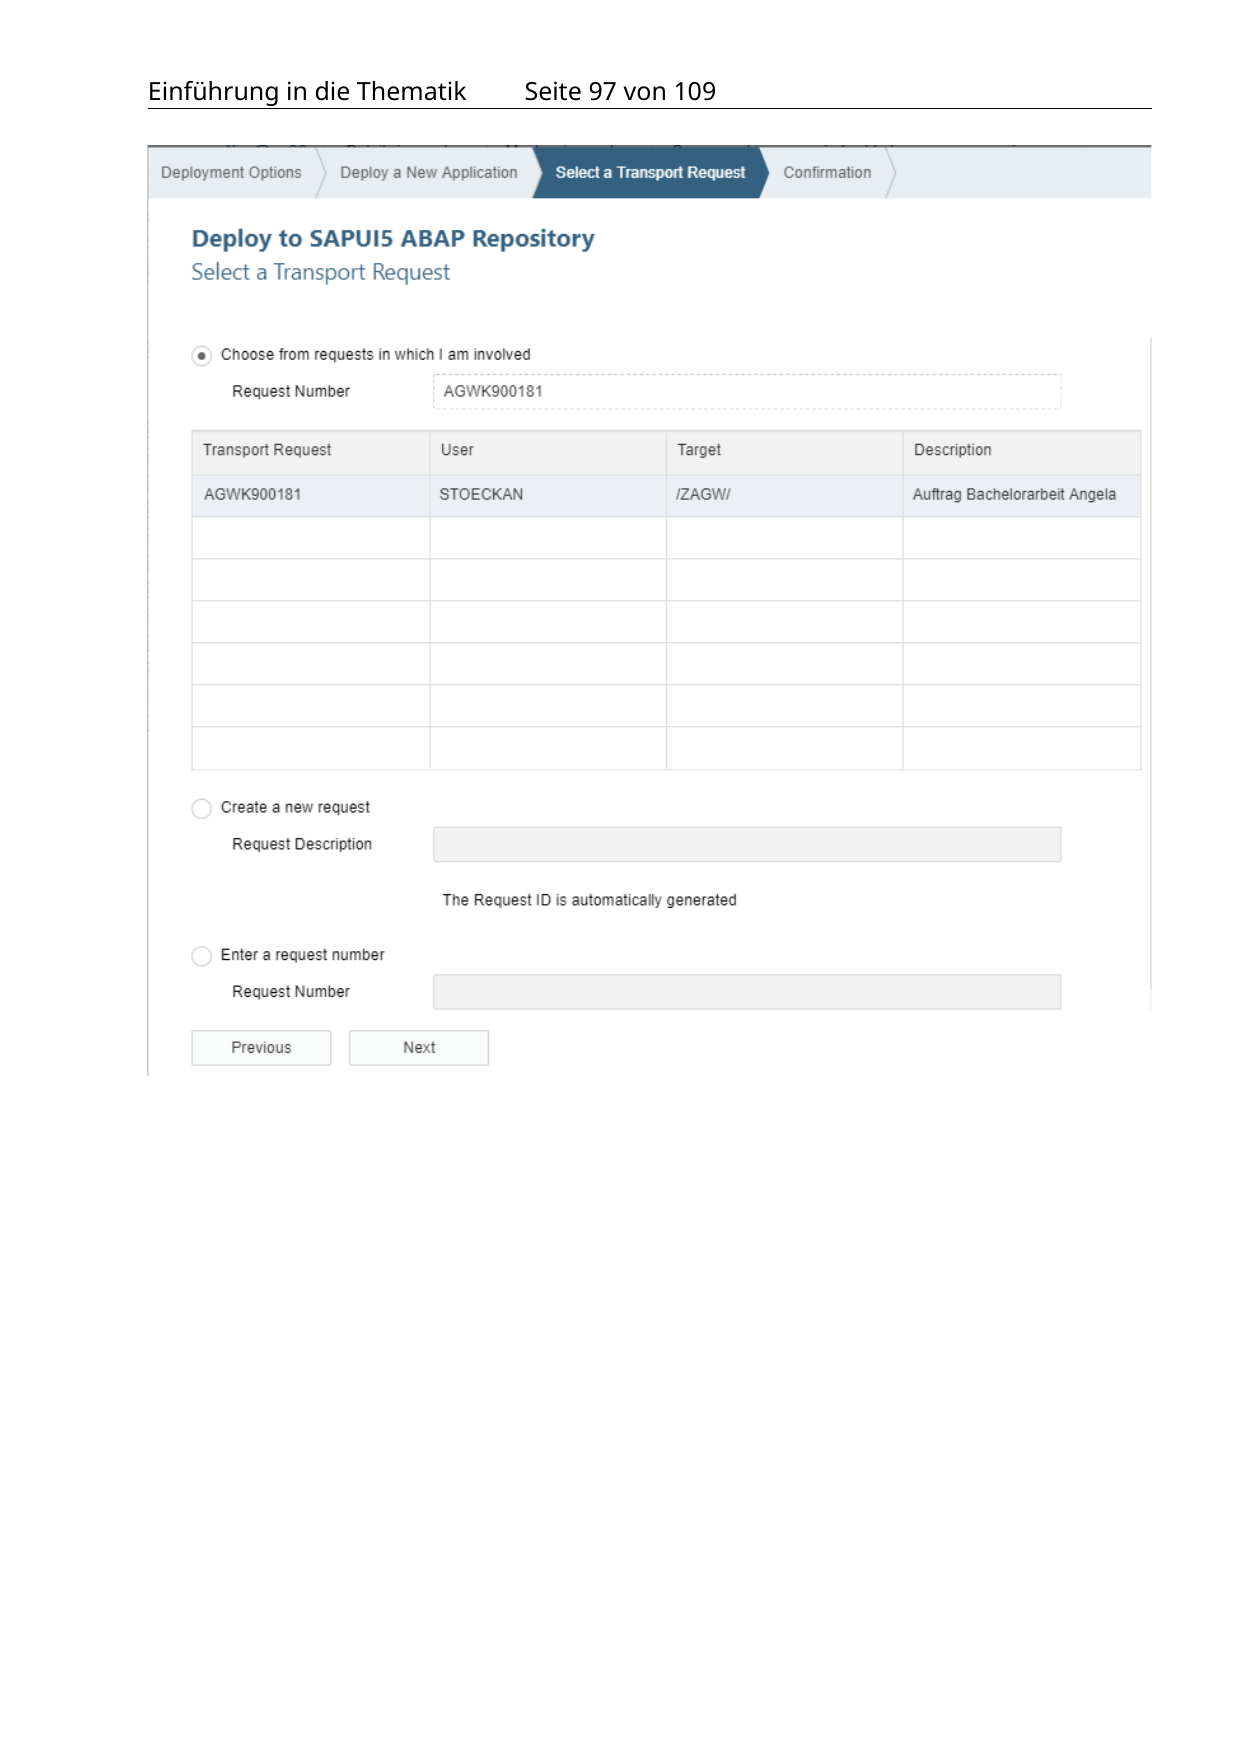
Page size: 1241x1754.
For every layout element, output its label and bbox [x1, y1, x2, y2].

picture [147, 145, 1152, 1076]
